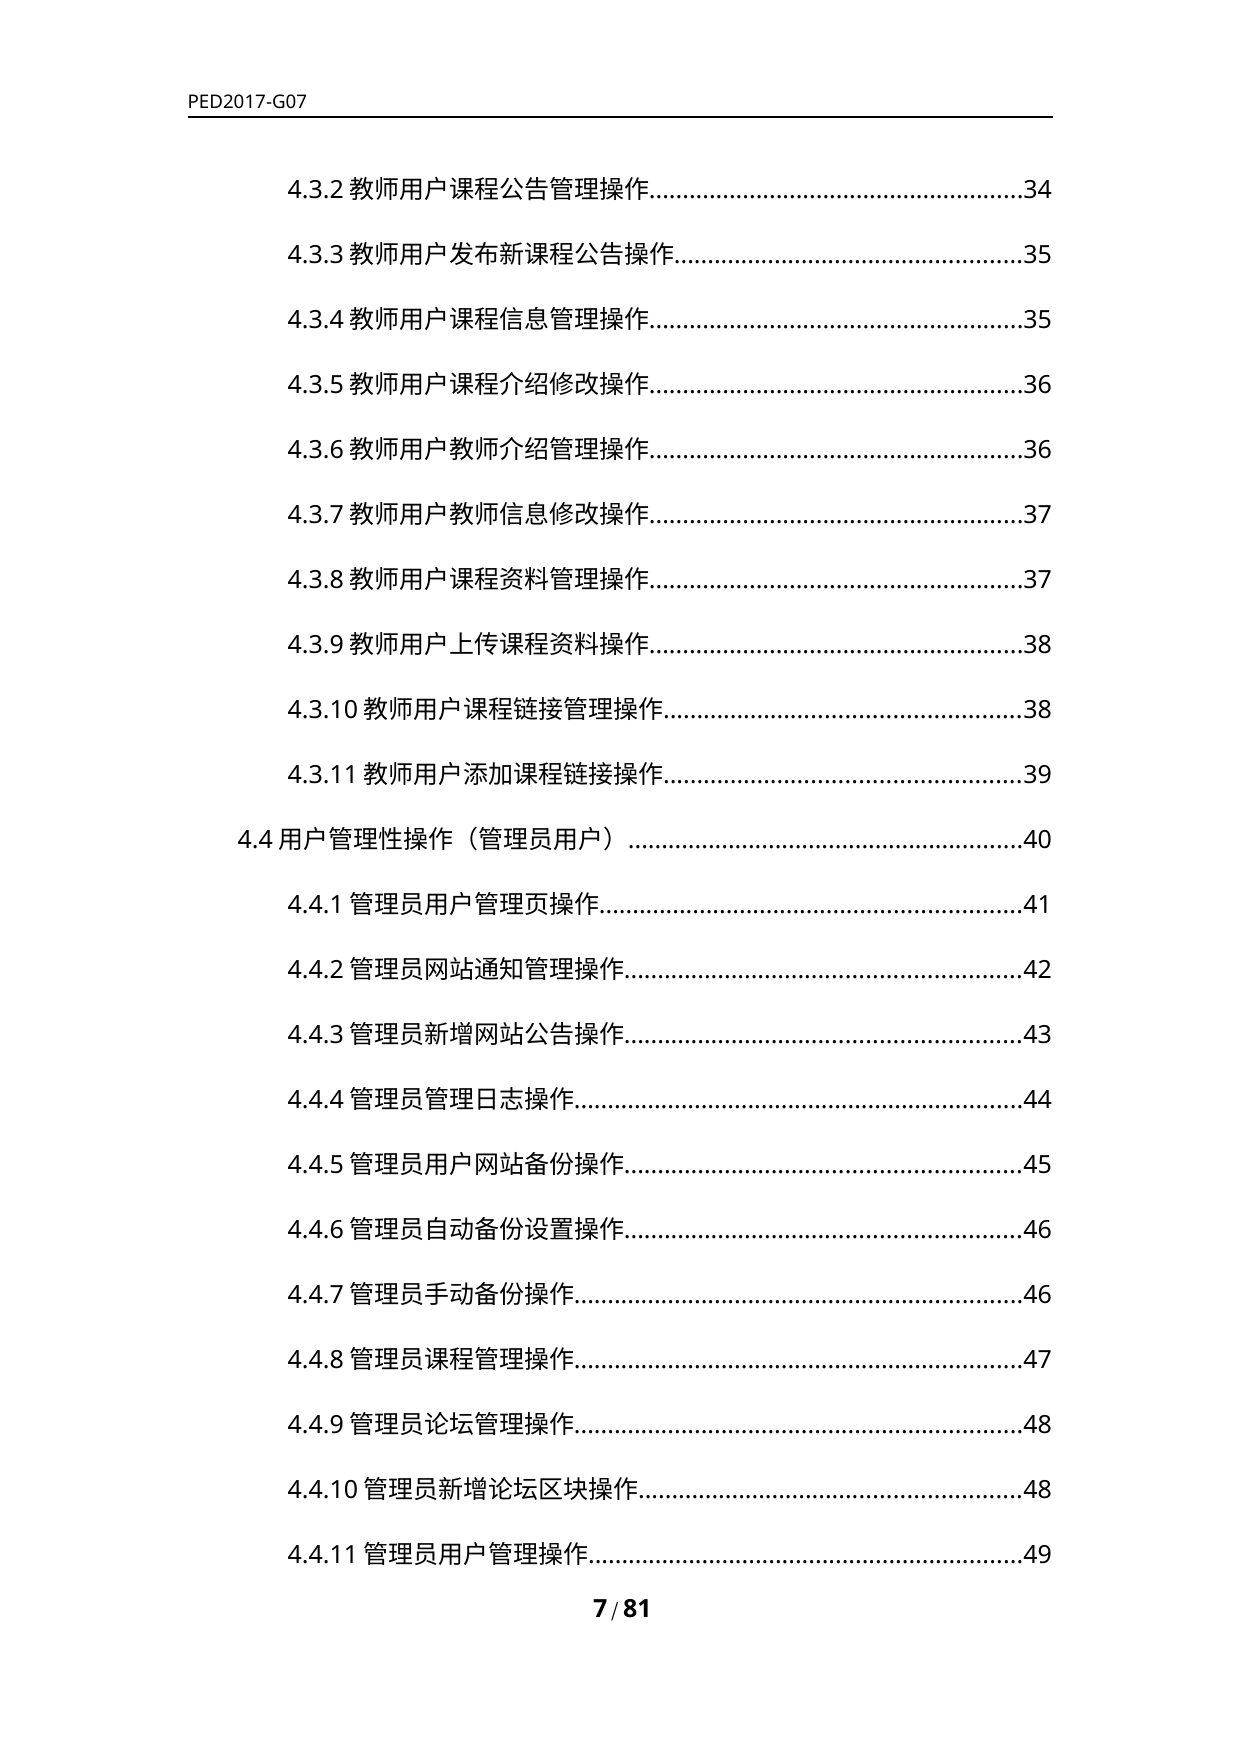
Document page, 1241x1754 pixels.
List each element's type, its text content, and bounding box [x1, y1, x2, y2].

text 4.4.1管理员用户管理页操作 41 [287, 871, 1053, 936]
text 4.4.10管理员新增论坛区块操作 48 [287, 1456, 1053, 1521]
text 4.4.7管理员手动备份操作 46 [287, 1261, 1053, 1326]
text 4.3.10教师用户课程链接管理操作 38 [287, 676, 1053, 741]
text 4.3.2教师用户课程公告管理操作 34 [287, 156, 1053, 221]
text 4.4.3管理员新增网站公告操作 43 [287, 1001, 1053, 1066]
text 4.3.8教师用户课程资料管理操作 37 [287, 546, 1053, 611]
text 4.3.7教师用户教师信息修改操作 37 [287, 481, 1053, 546]
text 4.4.8管理员课程管理操作 47 [287, 1326, 1053, 1391]
text 4.4.4管理员管理日志操作 44 [287, 1066, 1053, 1131]
text 4.3.4教师用户课程信息管理操作 35 [287, 286, 1053, 351]
text 4.4.5管理员用户网站备份操作 45 [287, 1131, 1053, 1196]
text 4.4.11管理员用户管理操作 49 [287, 1521, 1053, 1586]
text 4.4用户管理性操作（管理员用户） 40 [237, 806, 1053, 871]
text 4.4.6管理员自动备份设置操作 46 [287, 1196, 1053, 1261]
text 4.3.6教师用户教师介绍管理操作 36 [287, 416, 1053, 481]
text 4.3.9教师用户上传课程资料操作 38 [287, 611, 1053, 676]
text 4.3.3教师用户发布新课程公告操作 35 [287, 221, 1053, 286]
text 4.3.11教师用户添加课程链接操作 39 [287, 741, 1053, 806]
text 4.4.2管理员网站通知管理操作 42 [287, 936, 1053, 1001]
text 4.4.9管理员论坛管理操作 48 [287, 1391, 1053, 1456]
text 4.3.5教师用户课程介绍修改操作 36 [287, 351, 1053, 416]
